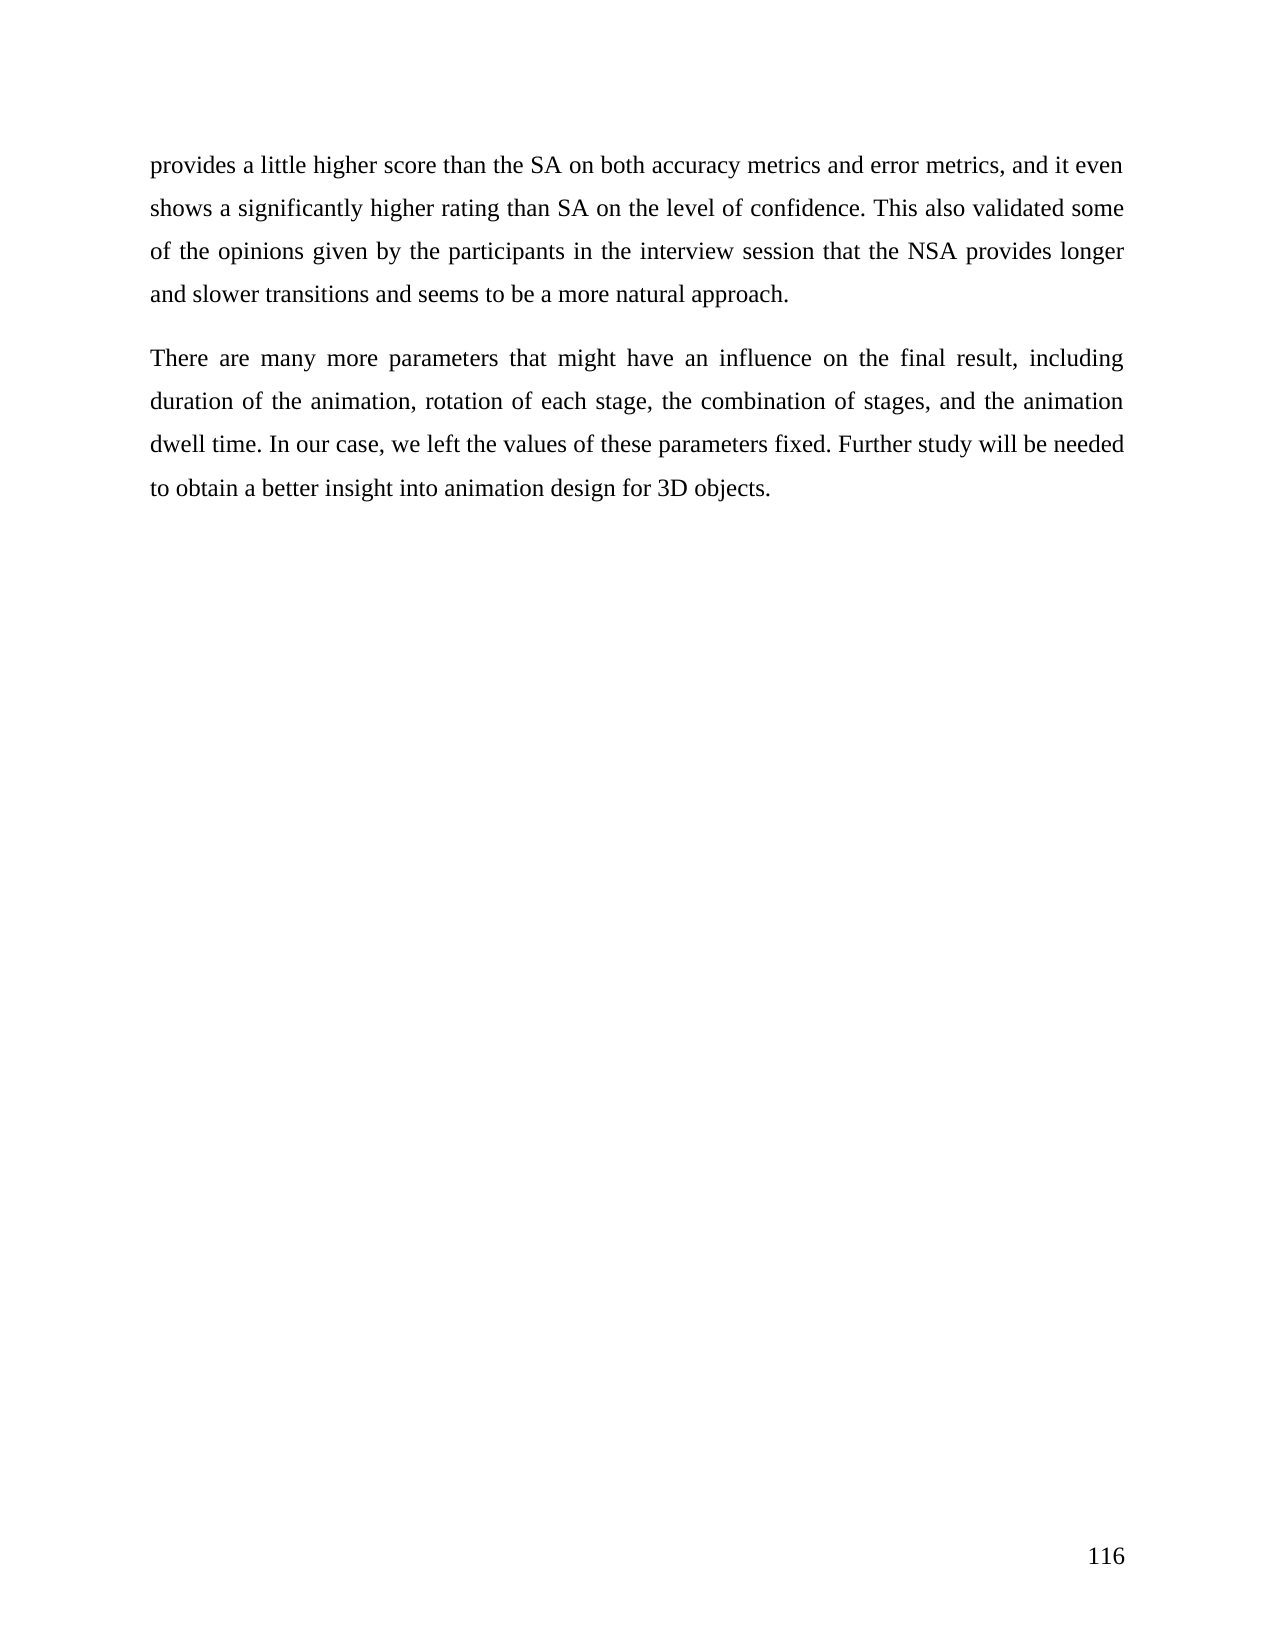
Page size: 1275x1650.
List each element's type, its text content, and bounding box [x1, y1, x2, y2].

text There are many more parameters that might have an influence on the final result, including duration of the animation, rotation of each stage, the combination of stages, and the animation dwell time. In our case, we left the values of these parameters fixed. Further study will be needed to obtain a better insight into animation design for 3D objects. [150, 343, 1125, 501]
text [150, 150, 1125, 308]
